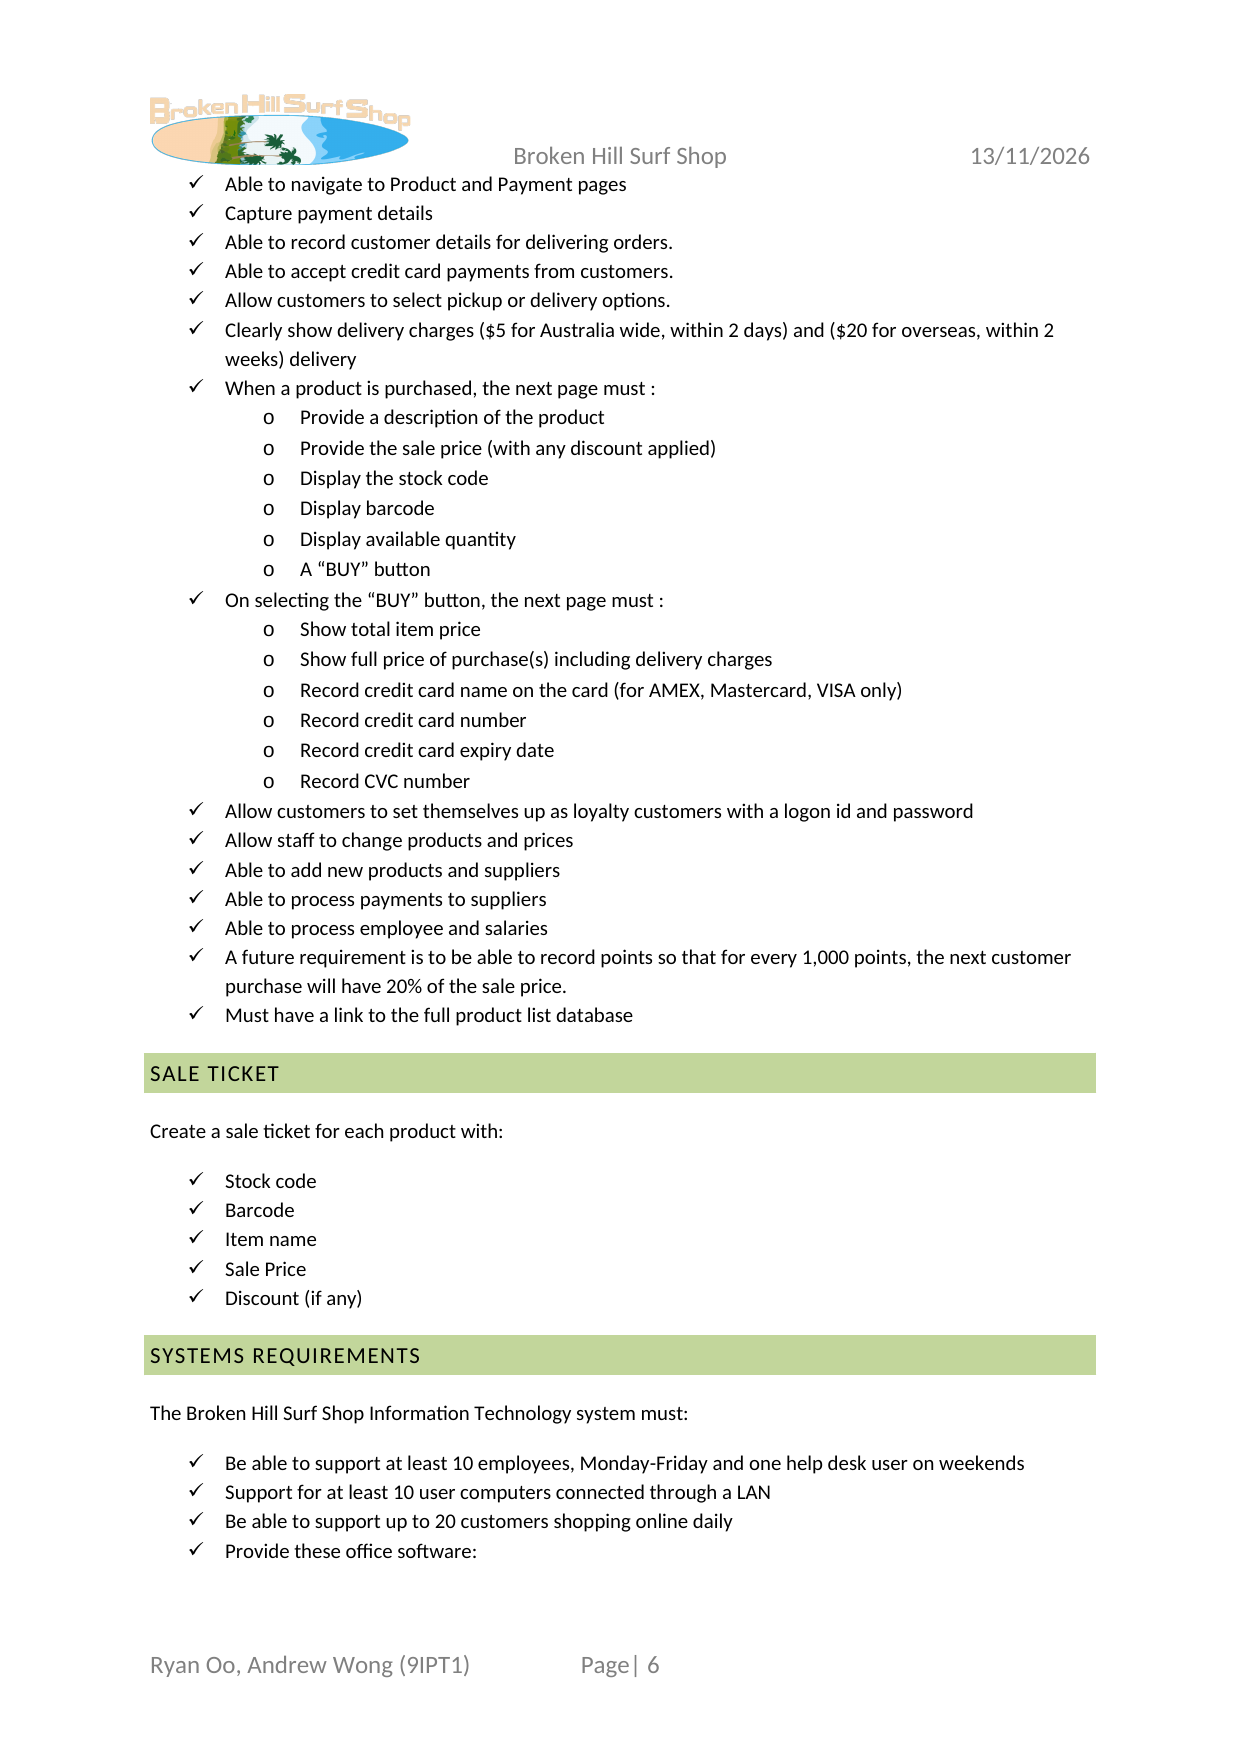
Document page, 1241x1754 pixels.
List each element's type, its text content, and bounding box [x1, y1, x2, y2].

list Allow customers to set themselves up as loyalty customers with a logon id and password [187, 798, 1090, 824]
list Record credit card expiry date [262, 738, 1090, 764]
list Display available quantity [262, 526, 1090, 552]
list Record CVC number [262, 768, 1090, 794]
list Able to navigate to Product and Payment pages [187, 171, 1090, 196]
list Stock code [187, 1168, 1090, 1194]
list Barcode [187, 1197, 1090, 1223]
list Able to process employee and salaries [187, 915, 1090, 941]
list Show total item price [262, 616, 1090, 642]
list Sale Price [187, 1256, 1090, 1281]
list Record credit card number [262, 707, 1090, 734]
list Display barcode [262, 496, 1090, 522]
list Allow staff to change products and prices [187, 828, 1090, 853]
list Show full price of purchase(s) including delivery charges [262, 646, 1090, 673]
list Able to accept credit card payments from customers. [187, 258, 1090, 284]
list Provide these office software: [187, 1538, 1090, 1563]
list Item name [187, 1227, 1090, 1252]
subtitle Systems Requirements [150, 1341, 1090, 1369]
list Provide a description of the product [262, 404, 1090, 431]
list Able to add new products and suppliers [187, 857, 1090, 882]
list A “BUY” button [262, 556, 1090, 583]
list Support for at least 10 user computers connected through a LAN [187, 1479, 1090, 1505]
list Be able to support up to 20 customers shopping online daily [187, 1509, 1090, 1534]
list Must have a link to the full product list database [187, 1003, 1090, 1028]
list Able to record customer details for delivering orders. [187, 229, 1090, 255]
list Be able to support at least 10 employees, Monday-Friday and one help desk user on weekends [187, 1450, 1090, 1476]
list Record credit card name on the card (for AMEX, Mastercard, VISA only) [262, 677, 1090, 703]
list Allow customers to select pickup or delivery options. [187, 288, 1090, 313]
list Capture payment details [187, 200, 1090, 226]
list When a product is purchased, the next page must : [187, 375, 1090, 401]
list Clearly show delivery charges ($5 for Australia wide, within 2 days) and ($20 for overseas, within 2 weeks) delivery [187, 317, 1090, 371]
list A future requirement is to be able to record points so that for every 1,000 points, the next customer purchase will have 20% of the sale price. [187, 944, 1090, 999]
list Able to process payments to suppliers [187, 886, 1090, 911]
list Discount (if any) [187, 1285, 1090, 1310]
list On selecting the “BUY” button, the next page must : [187, 587, 1090, 612]
list Display the stock code [262, 465, 1090, 492]
subtitle Sale Ticket [150, 1059, 1090, 1087]
text The Broken Hill Surf Shop Information Technology system must: [150, 1400, 1090, 1426]
text Create a sale ticket for each product with: [150, 1118, 1090, 1144]
list Provide the sale price (with any discount applied) [262, 435, 1090, 461]
